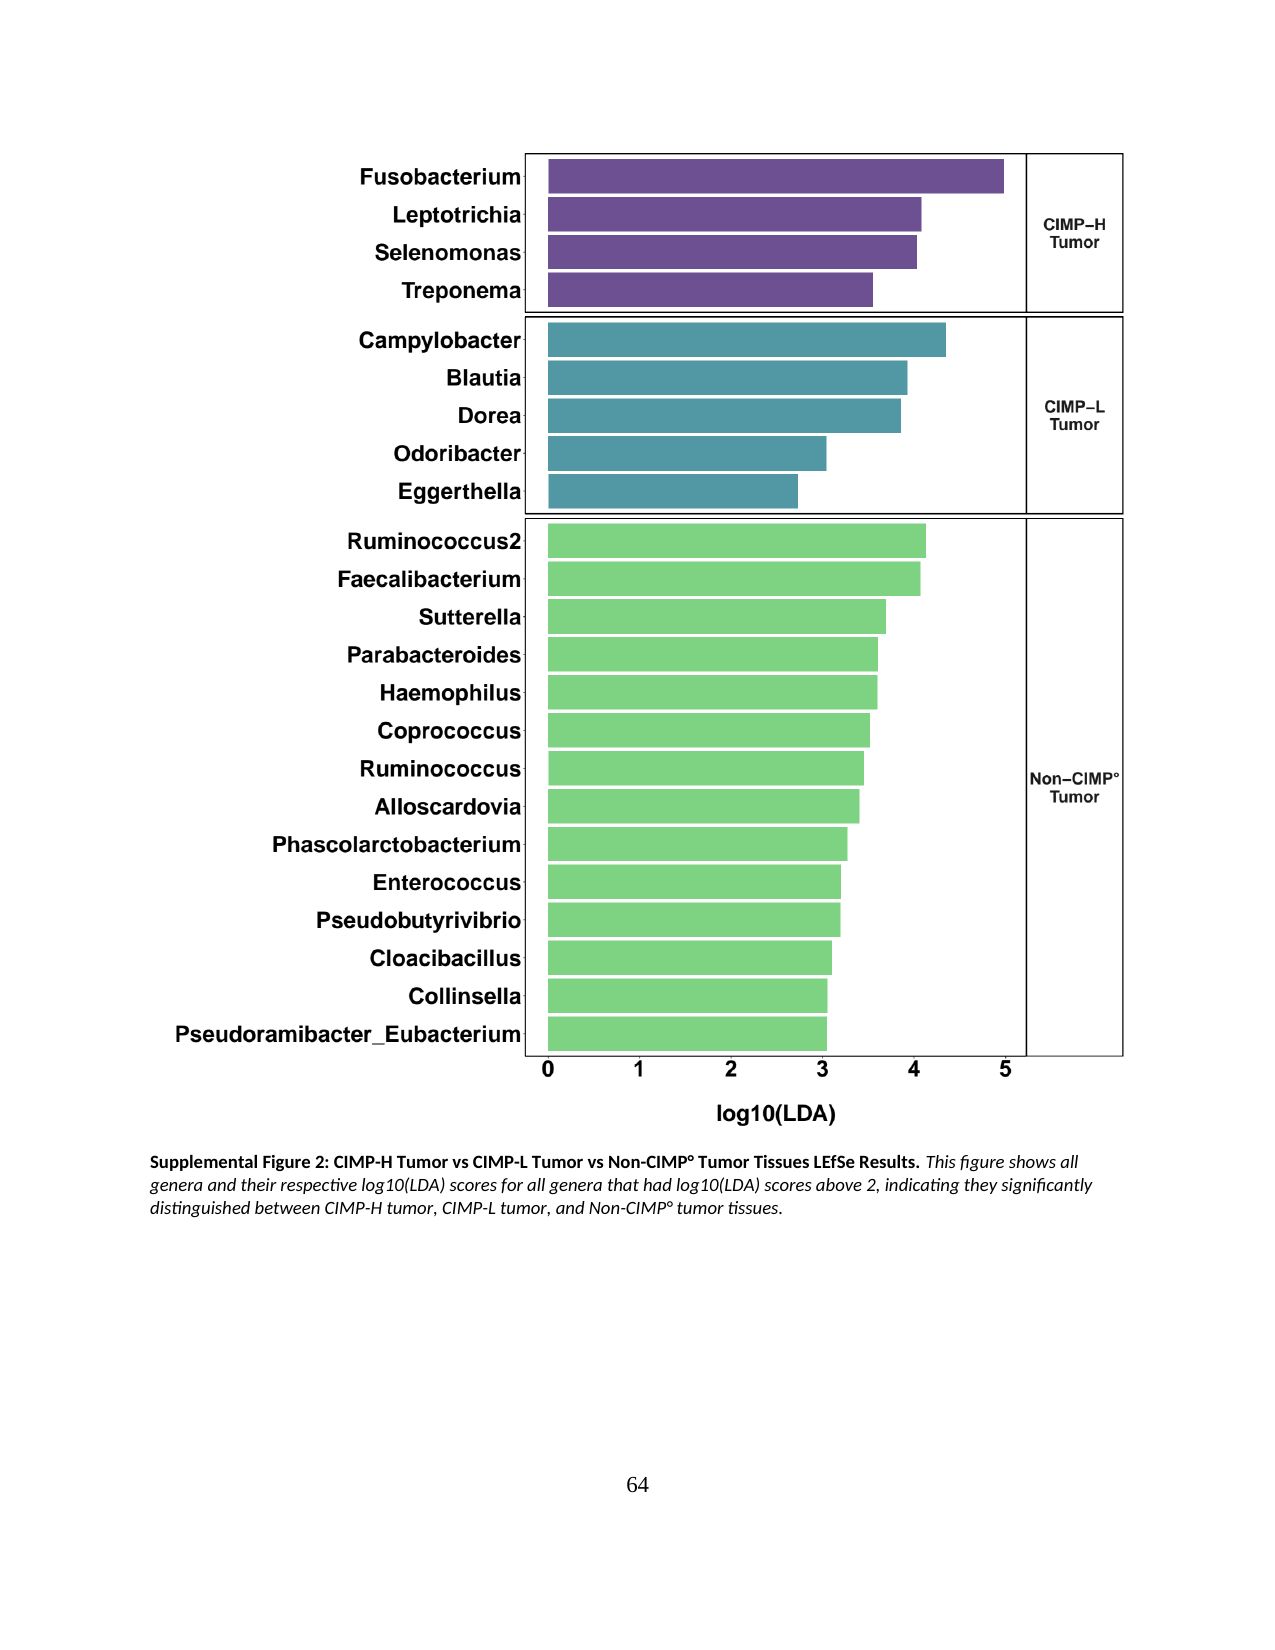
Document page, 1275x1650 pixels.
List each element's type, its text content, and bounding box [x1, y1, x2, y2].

text Supplemental Figure 2: CIMP-H Tumor vs CIMP-L Tumor vs Non-CIMP° Tumor Tissues LEfSe Results. This figure shows all genera and their respective log10(LDA) scores for all genera that had log10(LDA) scores above 2, indicating they significantly distinguished between CIMP-H tumor, CIMP-L tumor, and Non-CIMP° tumor tissues. [150, 1150, 1125, 1219]
